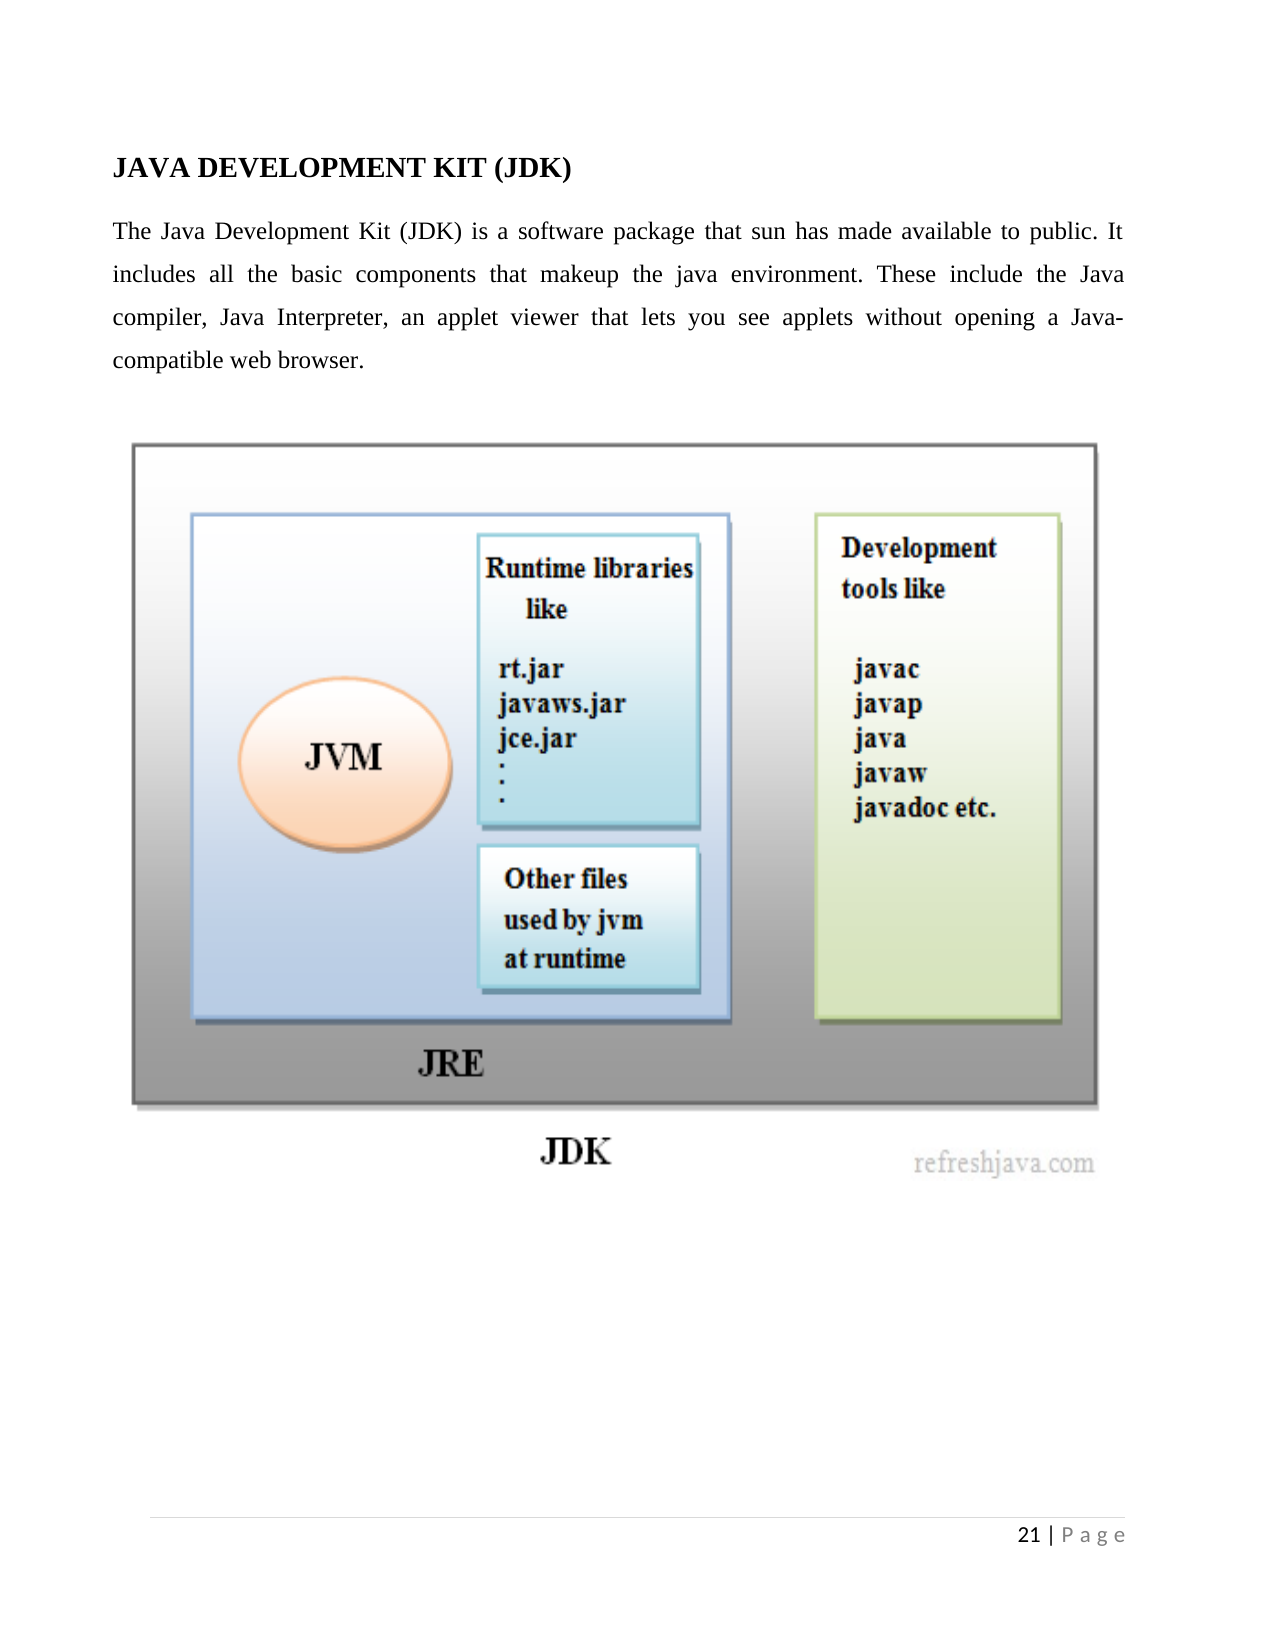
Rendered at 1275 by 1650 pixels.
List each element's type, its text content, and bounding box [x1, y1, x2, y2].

text The Java Development Kit (JDK) is a software package that sun has made available to public. It includes all the basic components that makeup the java environment. These include the Java compiler, Java Interpreter, an applet viewer that lets you see applets without opening a Java-compatible web browser. [112, 216, 1125, 374]
picture [112, 426, 1136, 1181]
text JAVA DEVELOPMENT KIT (JDK) [75, 150, 1125, 183]
